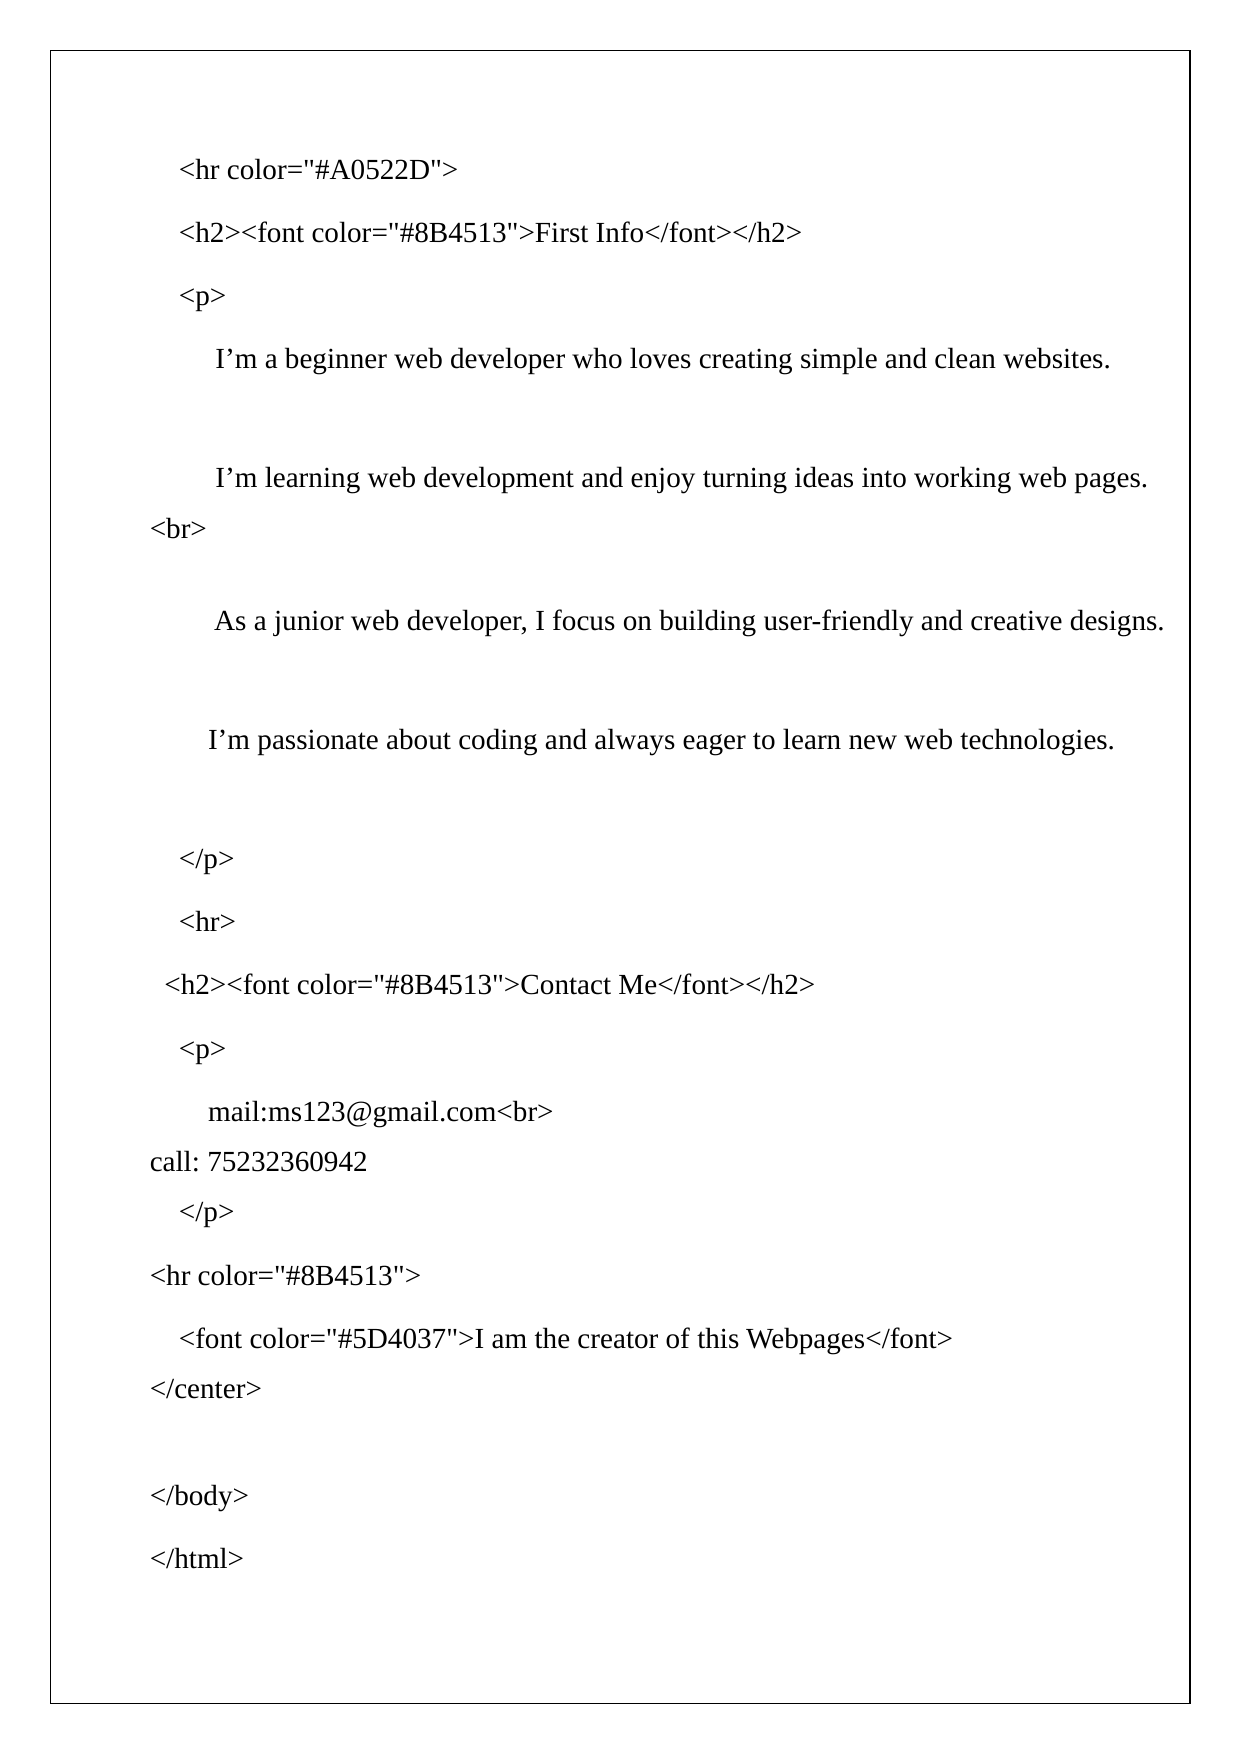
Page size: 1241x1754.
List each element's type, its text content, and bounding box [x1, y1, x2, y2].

text </p> [149, 1194, 1170, 1228]
text <p> [149, 278, 1170, 312]
text As a junior web developer, I focus on building user-friendly and creative designs. [157, 603, 1170, 637]
text <hr> [149, 904, 1170, 938]
text </body> [149, 1478, 1170, 1511]
text <font color="#5D4037">I am the creator of this Webpages</font> </center> [149, 1321, 1074, 1405]
text I’m passionate about coding and always eager to learn new web technologies. [149, 722, 1170, 756]
text </html> [149, 1541, 1170, 1574]
text I’m learning web development and enjoy turning ideas into working web pages. <br> [149, 461, 1170, 544]
text </p> [149, 841, 1170, 874]
text I’m a beginner web developer who loves creating simple and clean websites. [149, 342, 1170, 375]
text <h2><font color="#8B4513">First Info</font></h2> [149, 215, 1170, 249]
text <hr color="#A0522D"> [149, 152, 1170, 186]
text <h2><font color="#8B4513">Contact Me</font></h2> [149, 967, 1170, 1001]
text <hr color="#8B4513"> [149, 1258, 1170, 1291]
text mail:ms123@gmail.com<br> call: 75232360942 [149, 1094, 612, 1178]
text <p> [149, 1031, 1170, 1064]
